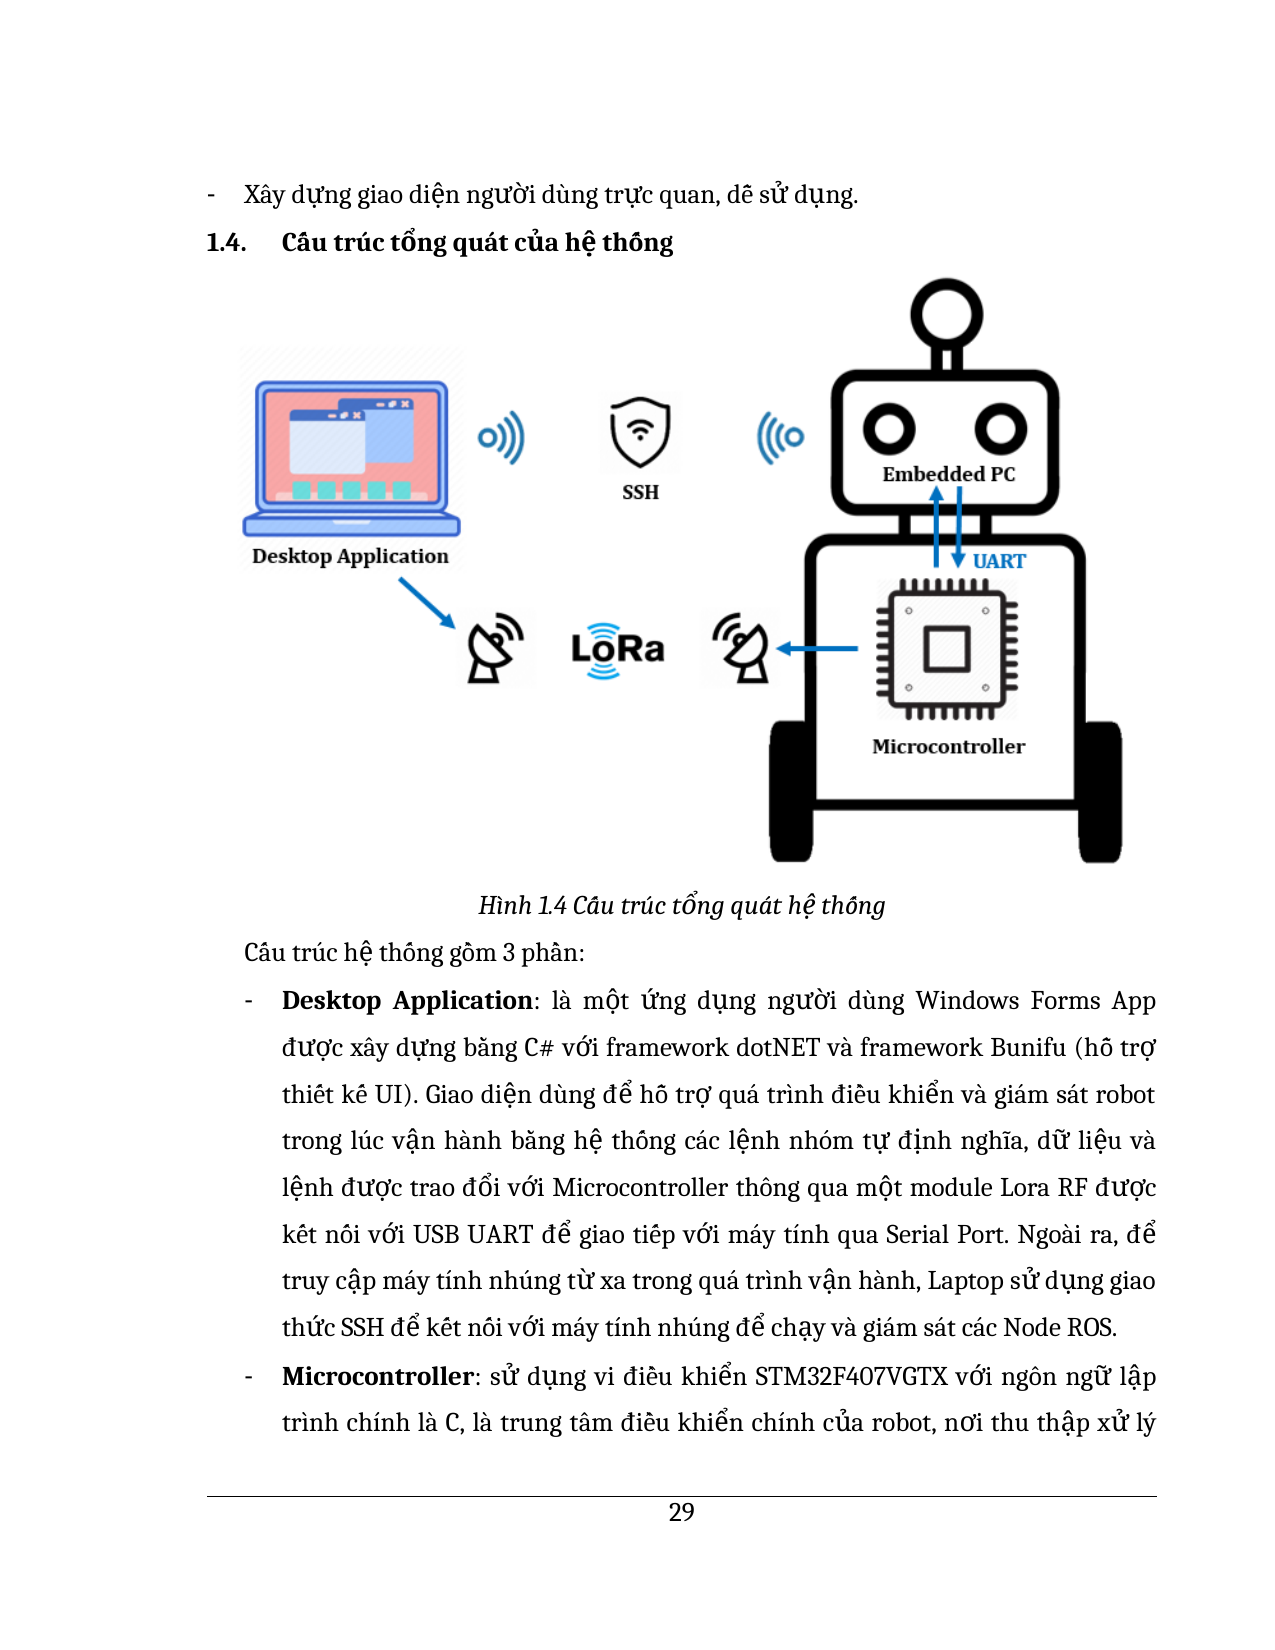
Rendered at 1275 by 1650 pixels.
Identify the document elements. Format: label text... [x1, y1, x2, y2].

list Desktop Application: là một ứng dụng người dùng Windows Forms App được xây dựng bằng C# với framework dotNET và framework Bunifu (hỗ trợ thiết kế UI). Giao diện dùng để hỗ trợ quá trình điều khiển và giám sát robot trong lúc vận hành bằng hệ thống các lệnh nhóm tự định nghĩa, dữ liệu và lệnh được trao đổi với Microcontroller thông qua một module Lora RF được kết nối với USB UART để giao tiếp với máy tính qua Serial Port. Ngoài ra, để truy cập máy tính nhúng từ xa trong quá trình vận hành, Laptop sử dụng giao thức SSH để kết nối với máy tính nhúng để chạy và giám sát các Node ROS. [244, 983, 1157, 1343]
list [244, 1359, 1157, 1438]
text Hình 1.4 Cấu trúc tổng quát hệ thống [207, 890, 1157, 921]
list Xây dựng giao diện người dùng trực quan, dễ sử dụng. [207, 177, 1157, 210]
subtitle Cấu trúc tổng quát của hệ thống [207, 227, 1157, 258]
text Cấu trúc hệ thống gồm 3 phần: [207, 937, 1157, 968]
picture [231, 273, 1132, 875]
